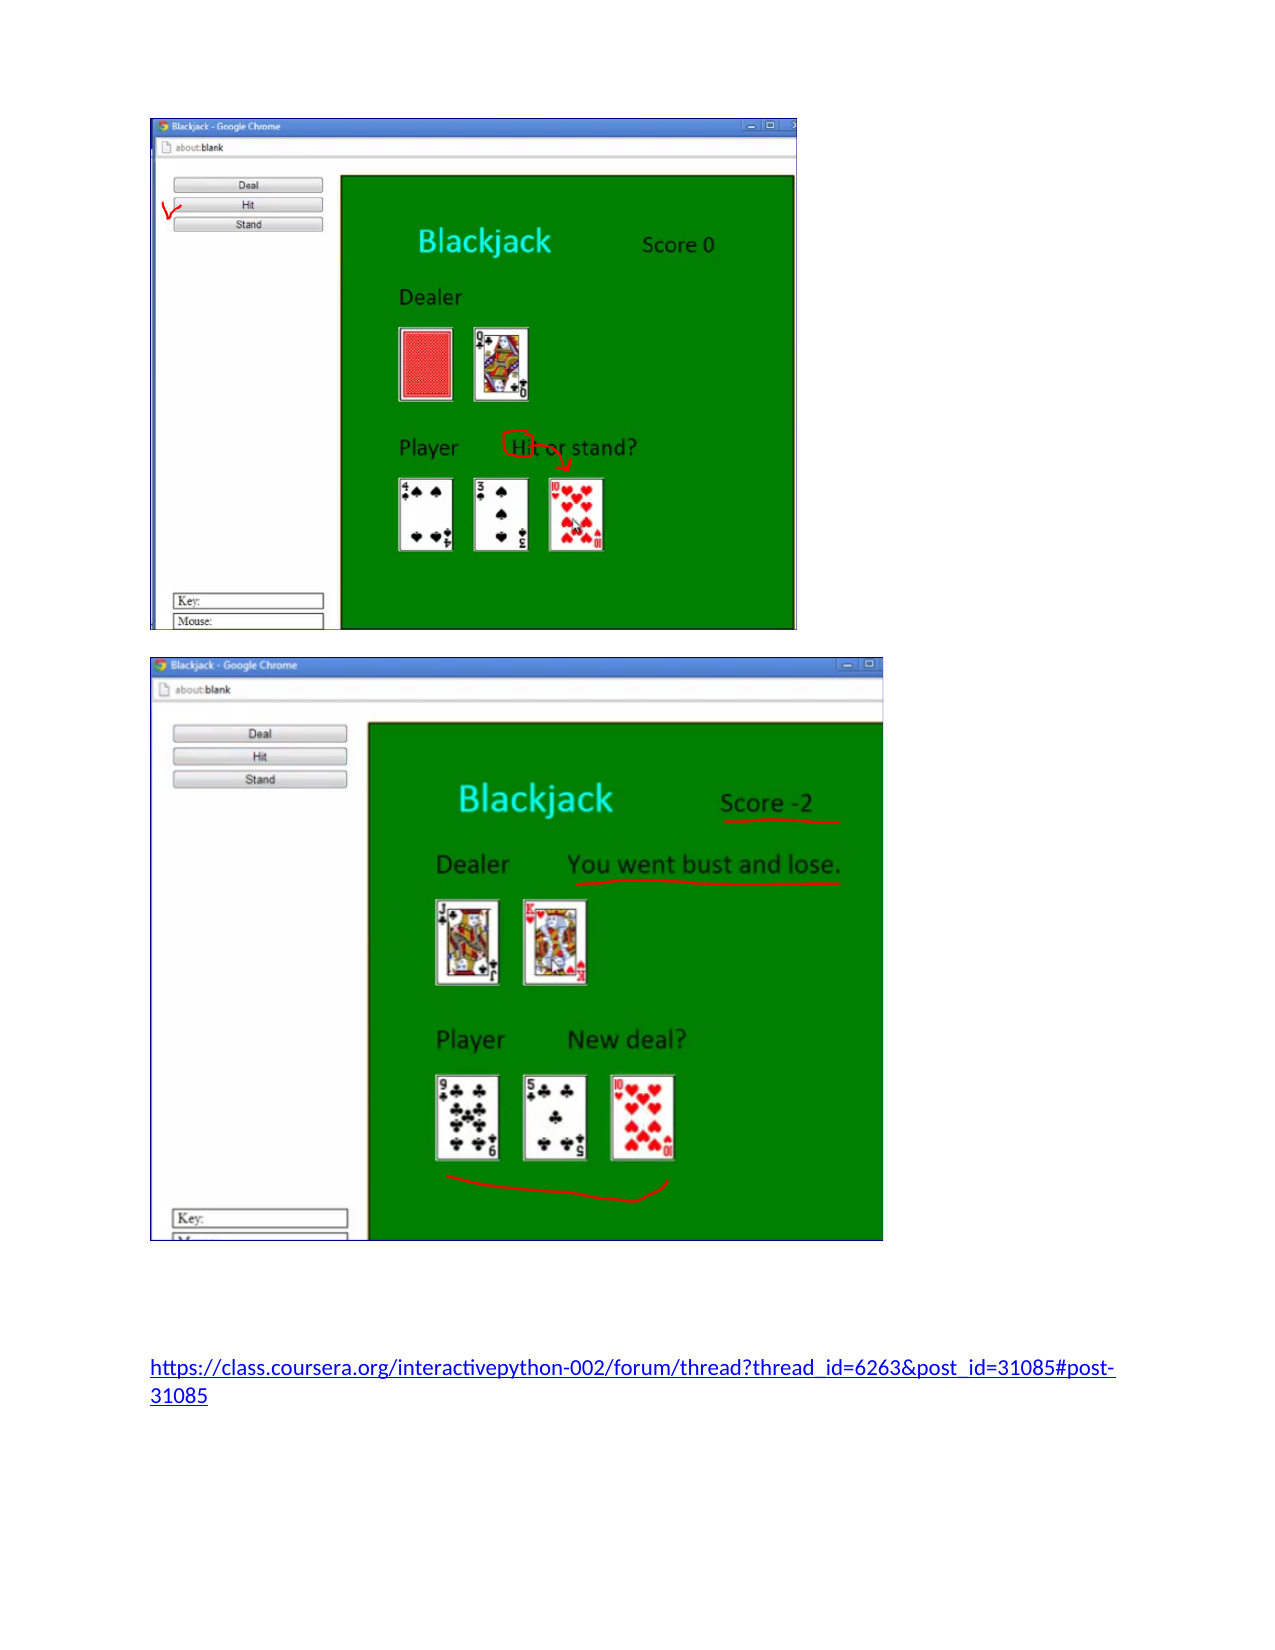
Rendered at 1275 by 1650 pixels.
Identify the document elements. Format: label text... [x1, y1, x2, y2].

picture [150, 118, 797, 630]
picture [150, 657, 884, 1241]
text https://class.coursera.org/interactivepython-002/forum/thread?thread_id=6263&post_id=31085#post-31085 [150, 1353, 1125, 1409]
